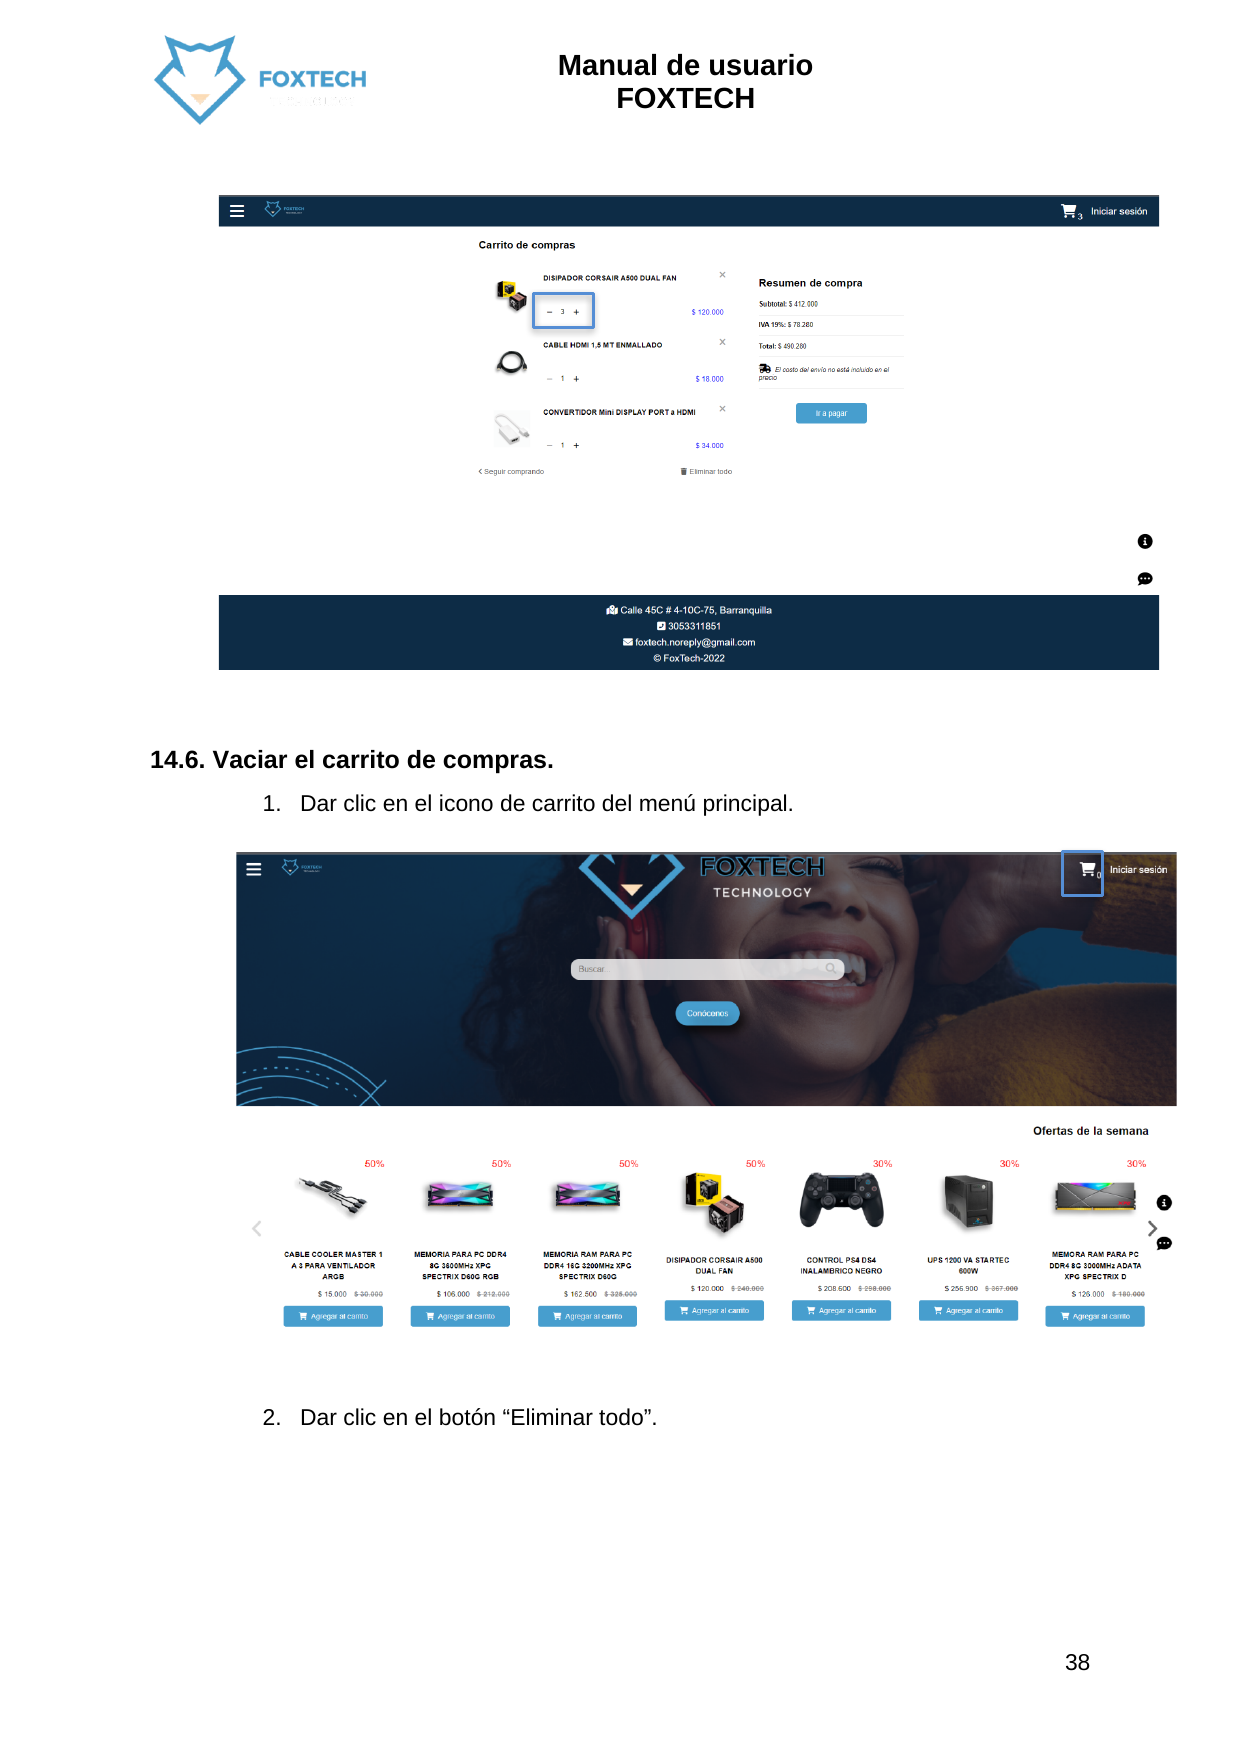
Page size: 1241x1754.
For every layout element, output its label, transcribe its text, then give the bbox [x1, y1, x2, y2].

list Dar clic en el icono de carrito del menú principal. [262, 790, 1090, 817]
picture [130, 31, 400, 140]
subtitle 14.6. Vaciar el carrito de compras. [150, 745, 1090, 773]
picture [236, 852, 1177, 1336]
list Dar clic en el botón “Eliminar todo”. [262, 1404, 1090, 1430]
picture [1064, 853, 1101, 894]
picture [218, 195, 1160, 670]
